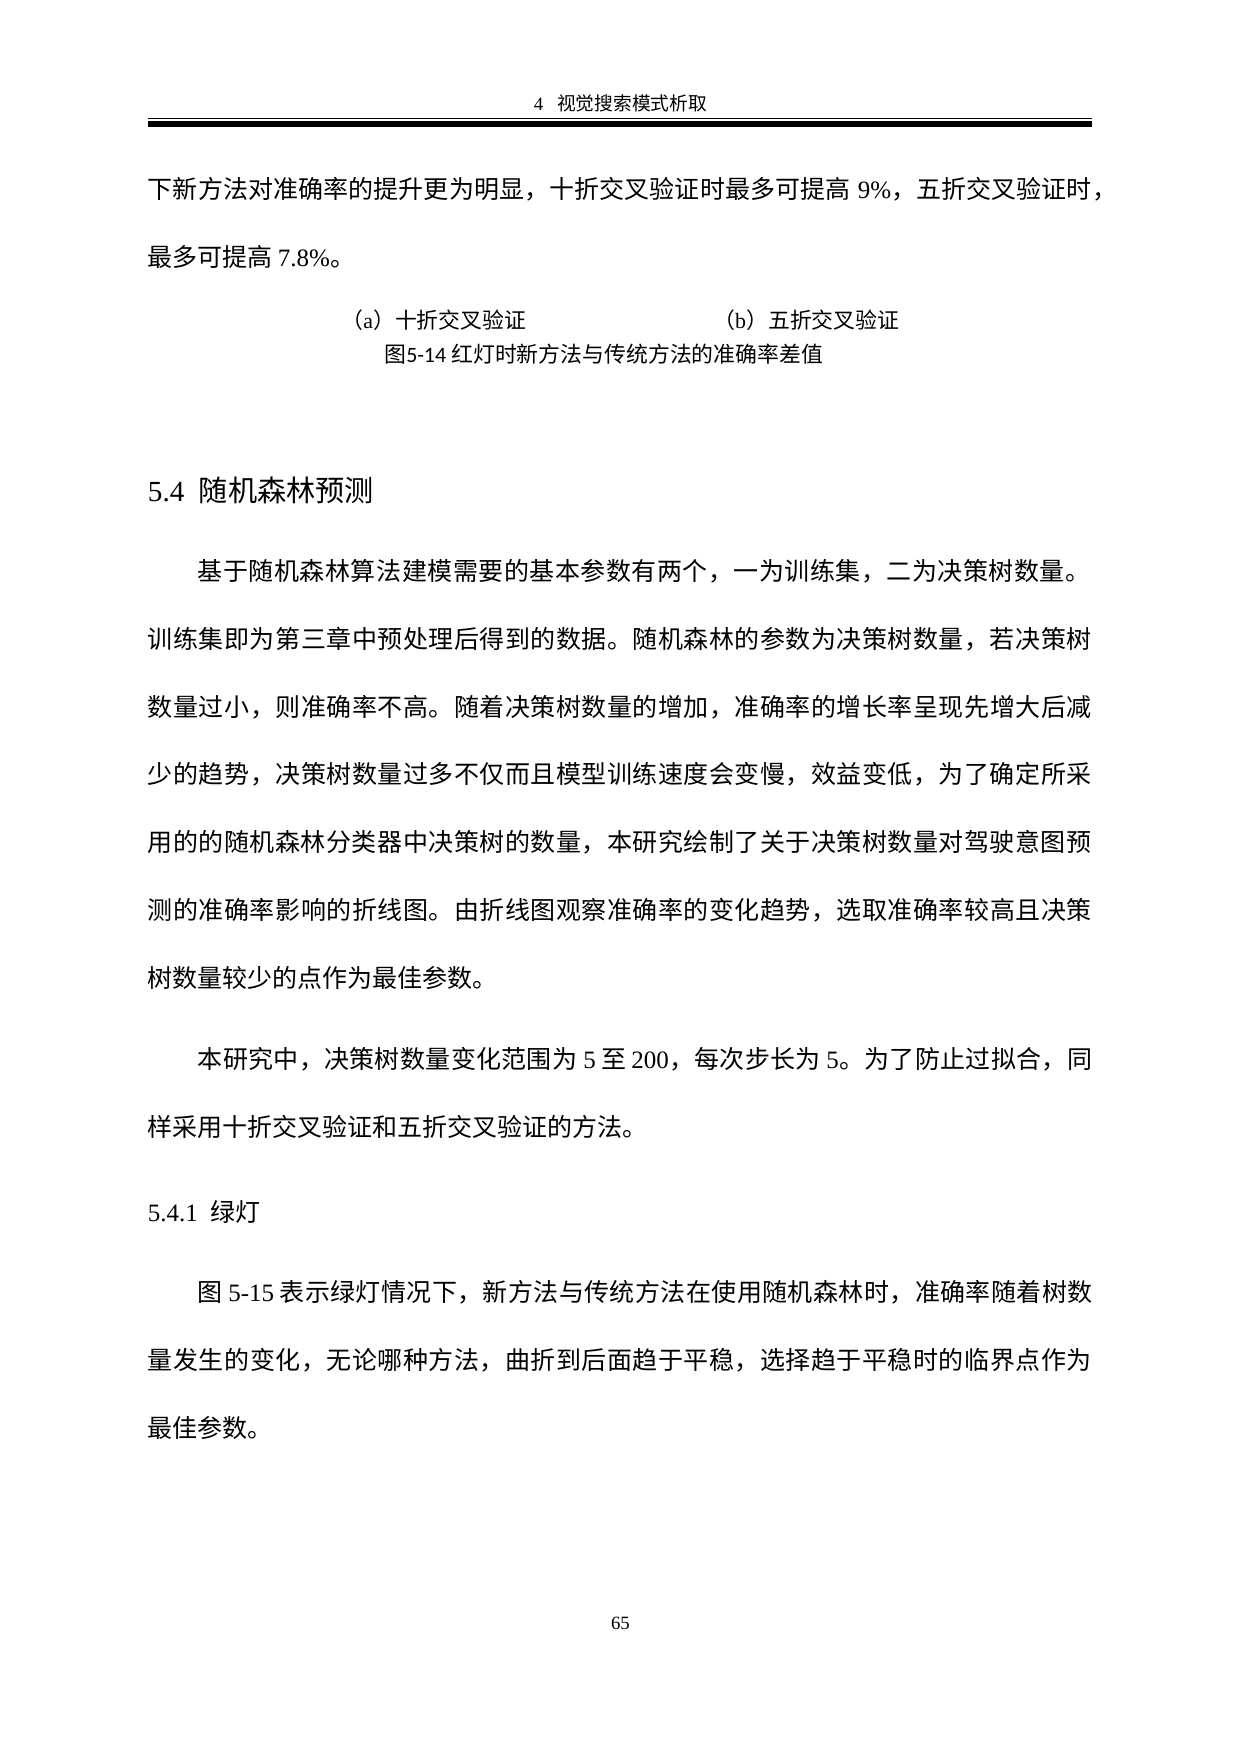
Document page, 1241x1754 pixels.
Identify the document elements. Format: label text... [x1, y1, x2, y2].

text 基于随机森林算法建模需要的基本参数有两个，一为训练集，二为决策树数量。训练集即为第三章中预处理后得到的数据。随机森林的参数为决策树数量，若决策树数量过小，则准确率不高。随着决策树数量的增加，准确率的增长率呈现先增大后减少的趋势，决策树数量过多不仅而且模型训练速度会变慢，效益变低，为了确定所采用的的随机森林分类器中决策树的数量，本研究绘制了关于决策树数量对驾驶意图预测的准确率影响的折线图。由折线图观察准确率的变化趋势，选取准确率较高且决策树数量较少的点作为最佳参数。 [148, 535, 1092, 1011]
subtitle 随机森林预测 [148, 455, 1092, 523]
subtitle 绿灯 [148, 1176, 1092, 1244]
text 红灯情况下如图5-14所示，新方法与传统方法的准确率差值。红灯呈现出与绿灯类似的规律，随着参数的增大，新方法的优势逐渐减少。但是与绿灯不同的是，红灯下新方法对准确率的提升更为明显，十折交叉验证时最多可提高9%，五折交叉验证时，最多可提高7.8%。 [148, 154, 1092, 290]
text 本研究中，决策树数量变化范围为5至200，每次步长为5。为了防止过拟合，同样采用十折交叉验证和五折交叉验证的方法。 [148, 1023, 1092, 1159]
text 图5-15表示绿灯情况下，新方法与传统方法在使用随机森林时，准确率随着树数量发生的变化，无论哪种方法，曲折到后面趋于平稳，选择趋于平稳时的临界点作为最佳参数。 [148, 1257, 1092, 1460]
text （a）十折交叉验证 （b）五折交叉验证 [148, 302, 1092, 336]
subtitle 红灯时新方法与传统方法的准确率差值 [148, 336, 1092, 370]
